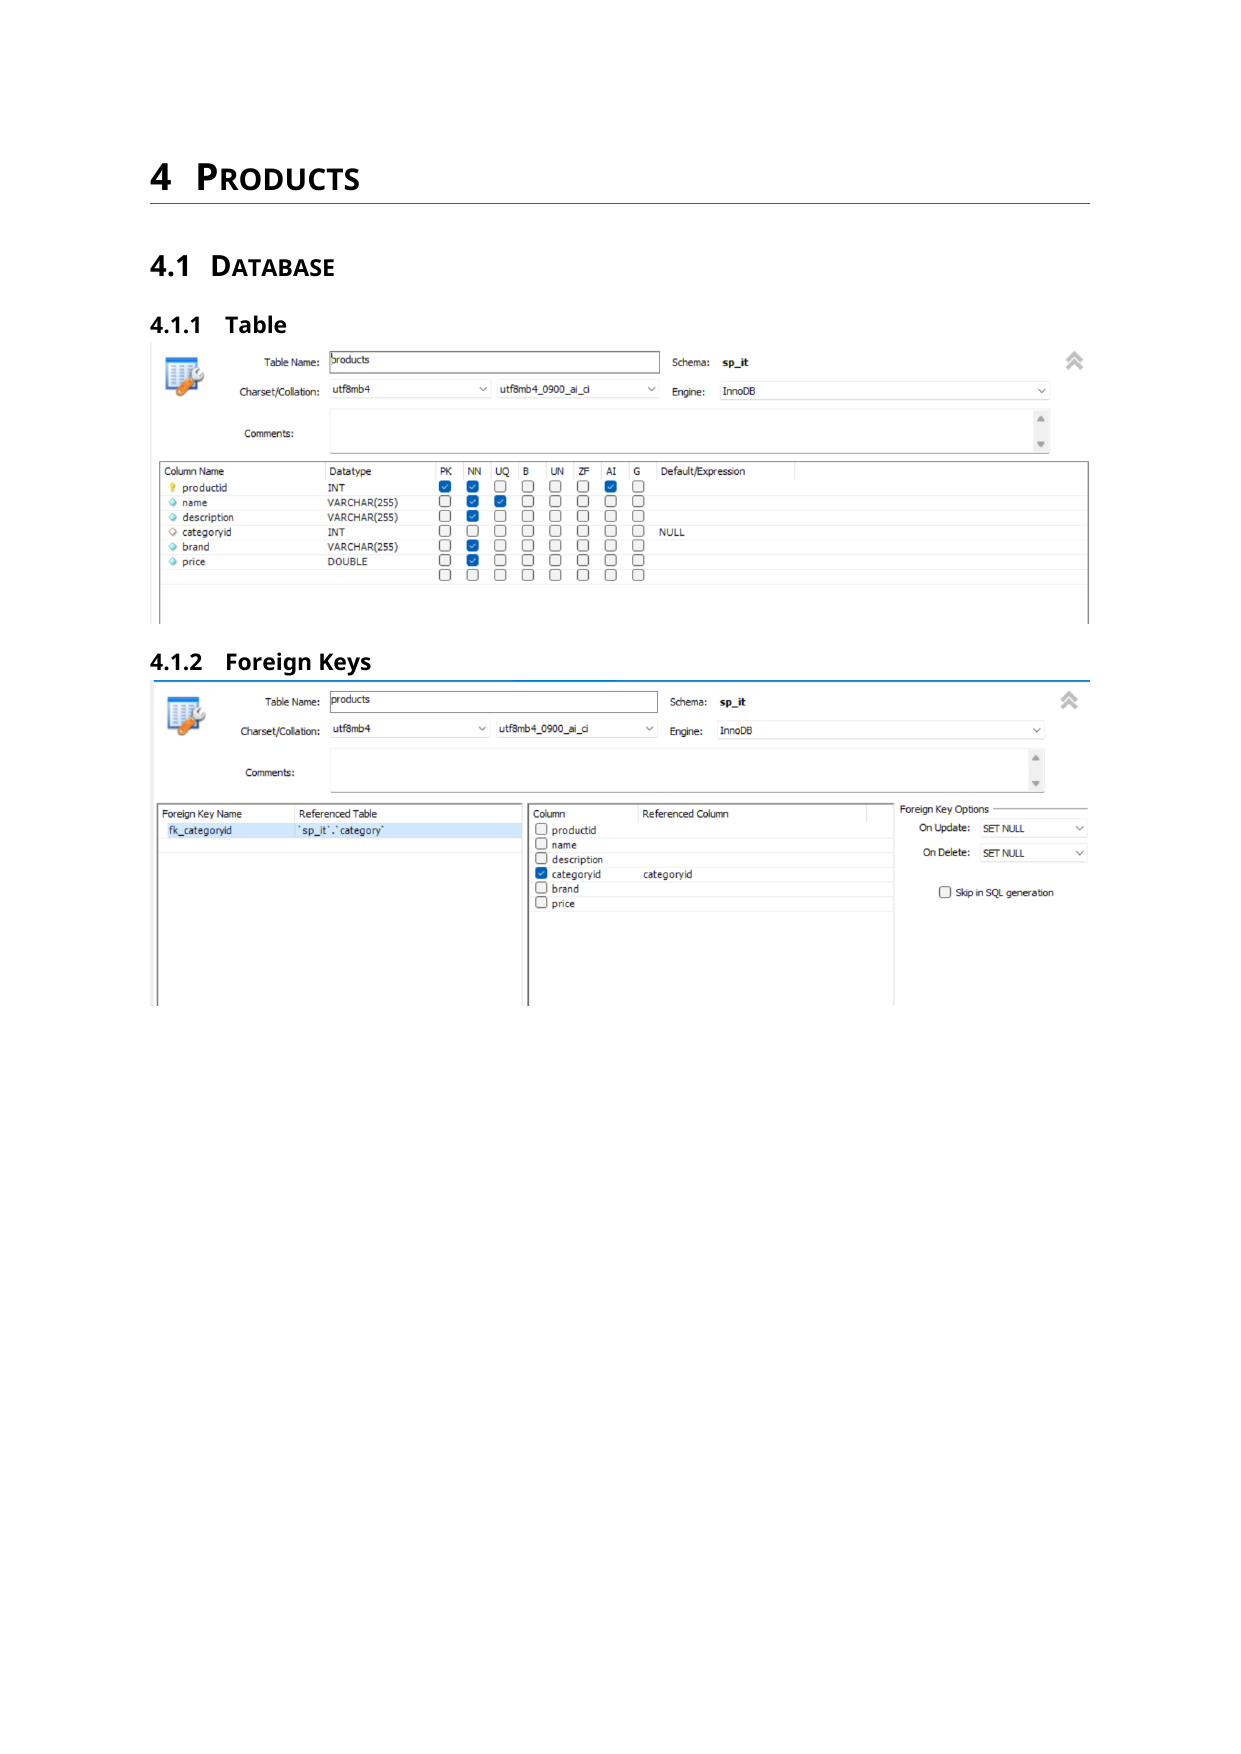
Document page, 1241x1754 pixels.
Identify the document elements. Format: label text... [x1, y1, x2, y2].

subtitle Table [150, 309, 1090, 341]
subtitle Database [150, 246, 1090, 285]
subtitle Products [150, 150, 1090, 203]
picture [150, 680, 1091, 1006]
subtitle Foreign Keys [150, 646, 1090, 677]
picture [150, 343, 1091, 624]
